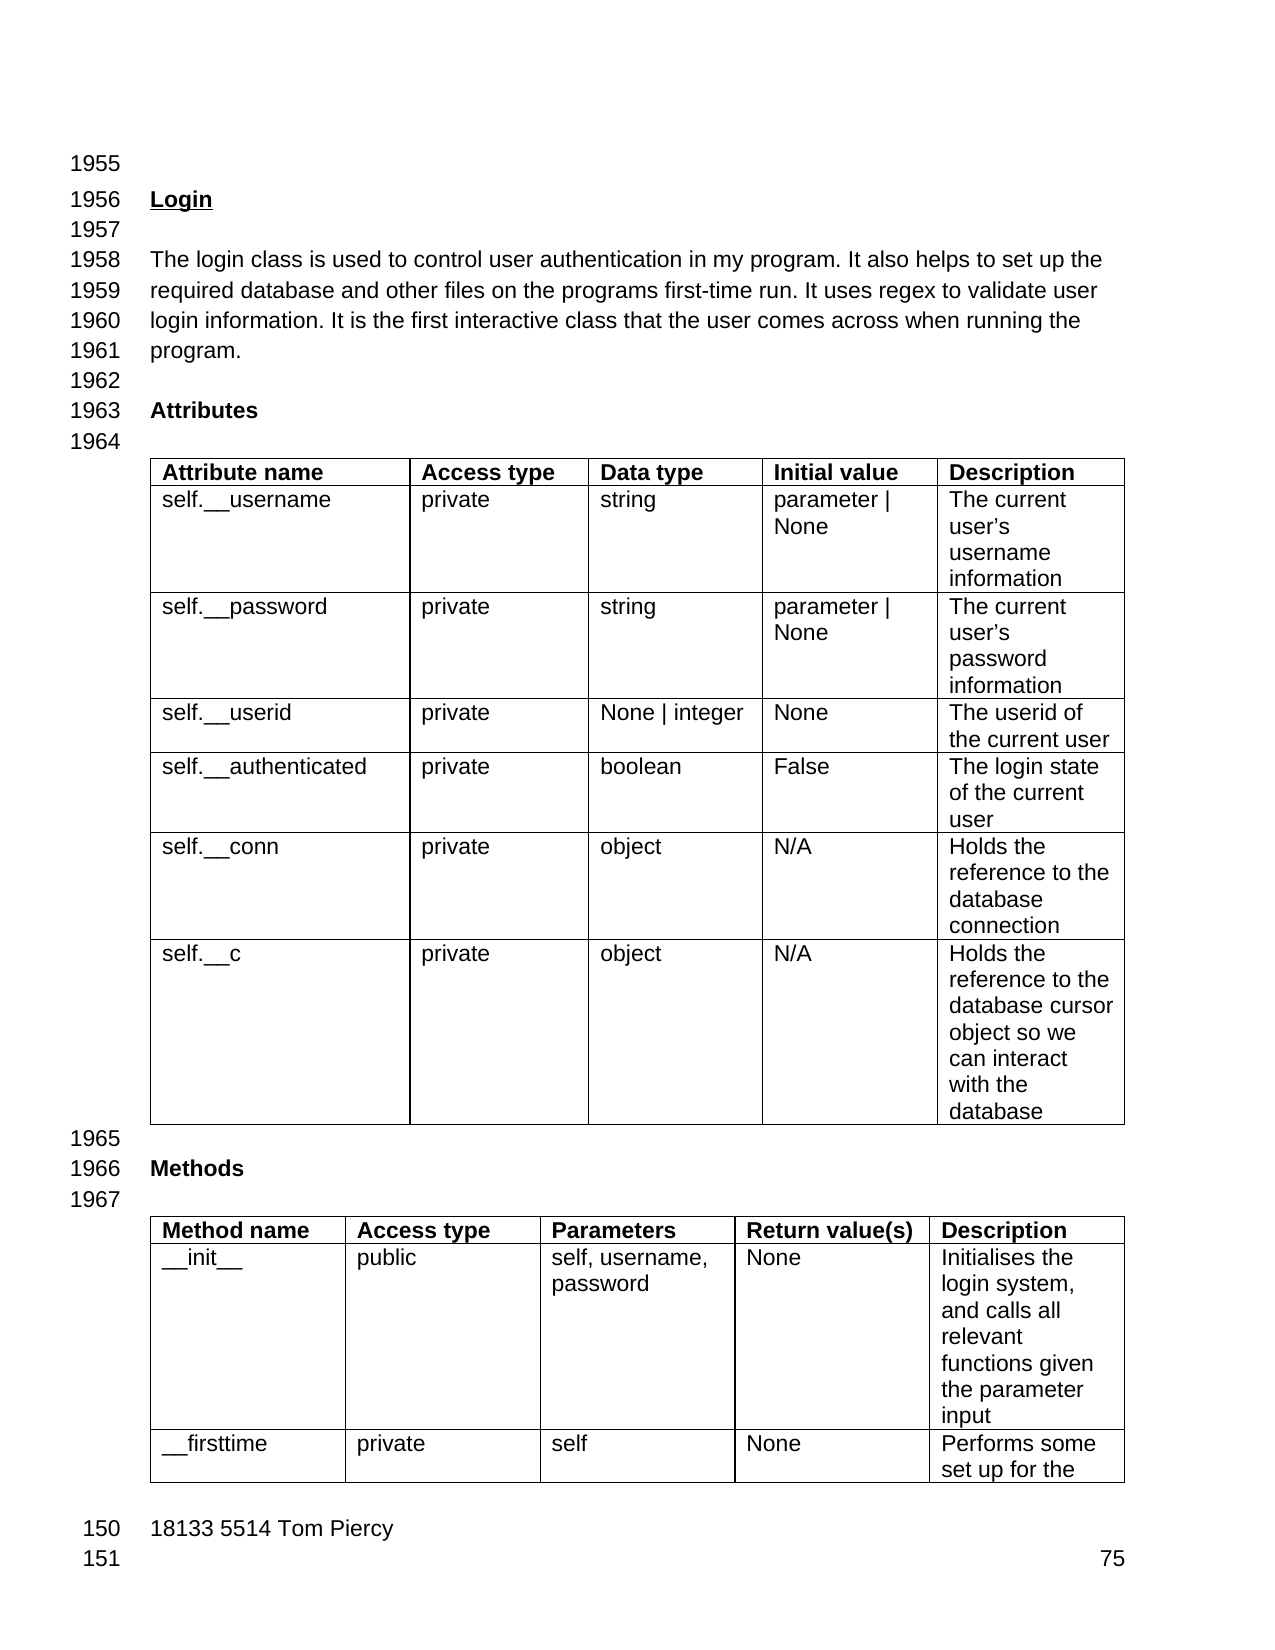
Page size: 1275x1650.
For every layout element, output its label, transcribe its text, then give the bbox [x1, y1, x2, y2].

table_cell private [346, 1430, 540, 1482]
table_cell self.__conn [151, 833, 409, 938]
table_cell private [411, 593, 588, 698]
table_cell self [541, 1430, 734, 1482]
table_cell string [589, 486, 762, 592]
table_header Description [930, 1217, 1124, 1243]
table_cell boolean [589, 753, 762, 832]
table_header Description [938, 459, 1124, 485]
table_header Return value(s) [736, 1217, 929, 1243]
table_cell self.__username [151, 486, 409, 592]
table_cell Initialises the login system, and calls all relevant functions given the parameter input [930, 1244, 1124, 1428]
table_cell The userid of the current user [938, 699, 1124, 752]
table_cell The login state of the current user [938, 753, 1124, 832]
table_header Attribute name [151, 459, 409, 485]
table_cell self.__password [151, 593, 409, 698]
table_cell The current user’s password information [938, 593, 1124, 698]
table_header Method name [151, 1217, 345, 1243]
table_cell None | integer [589, 699, 762, 752]
table_header Data type [589, 459, 762, 485]
table_cell object [589, 940, 762, 1124]
table_cell __init__ [151, 1244, 345, 1428]
table_cell False [763, 753, 937, 832]
text The login class is used to control user authentication in my program. It also helps to set up the required database and other files on the programs first-time run. It uses regex to validate user login information. It is the first interactive class that the user comes across when running the program. [150, 246, 1125, 363]
table_cell N/A [763, 940, 937, 1124]
table_cell public [346, 1244, 540, 1428]
table_cell private [411, 699, 588, 752]
table_cell private [411, 833, 588, 938]
table_header Access type [346, 1217, 540, 1243]
table_cell parameter | None [763, 593, 937, 698]
table_cell self.__c [151, 940, 409, 1124]
table_cell The current user’s username information [938, 486, 1124, 592]
table_cell None [763, 699, 937, 752]
table_cell self.__userid [151, 699, 409, 752]
table_header Parameters [541, 1217, 734, 1243]
table_cell parameter | None [763, 486, 937, 592]
table_cell __firsttime [151, 1430, 345, 1482]
table_cell None [736, 1430, 929, 1482]
table_header Access type [411, 459, 588, 485]
table_cell private [411, 486, 588, 592]
table_cell None [736, 1244, 929, 1428]
table_cell self, username, password [541, 1244, 734, 1428]
text Methods [150, 1155, 1125, 1182]
table_cell Holds the reference to the database connection [938, 833, 1124, 938]
text Attributes [150, 397, 1125, 424]
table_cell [930, 1430, 1124, 1482]
table_cell string [589, 593, 762, 698]
table_cell self.__authenticated [151, 753, 409, 832]
table_cell private [411, 753, 588, 832]
table_cell private [411, 940, 588, 1124]
table_header Initial value [763, 459, 937, 485]
table_cell Holds the reference to the database cursor object so we can interact with the database [938, 940, 1124, 1124]
text Login [150, 186, 1125, 212]
table_cell N/A [763, 833, 937, 938]
table_cell object [589, 833, 762, 938]
